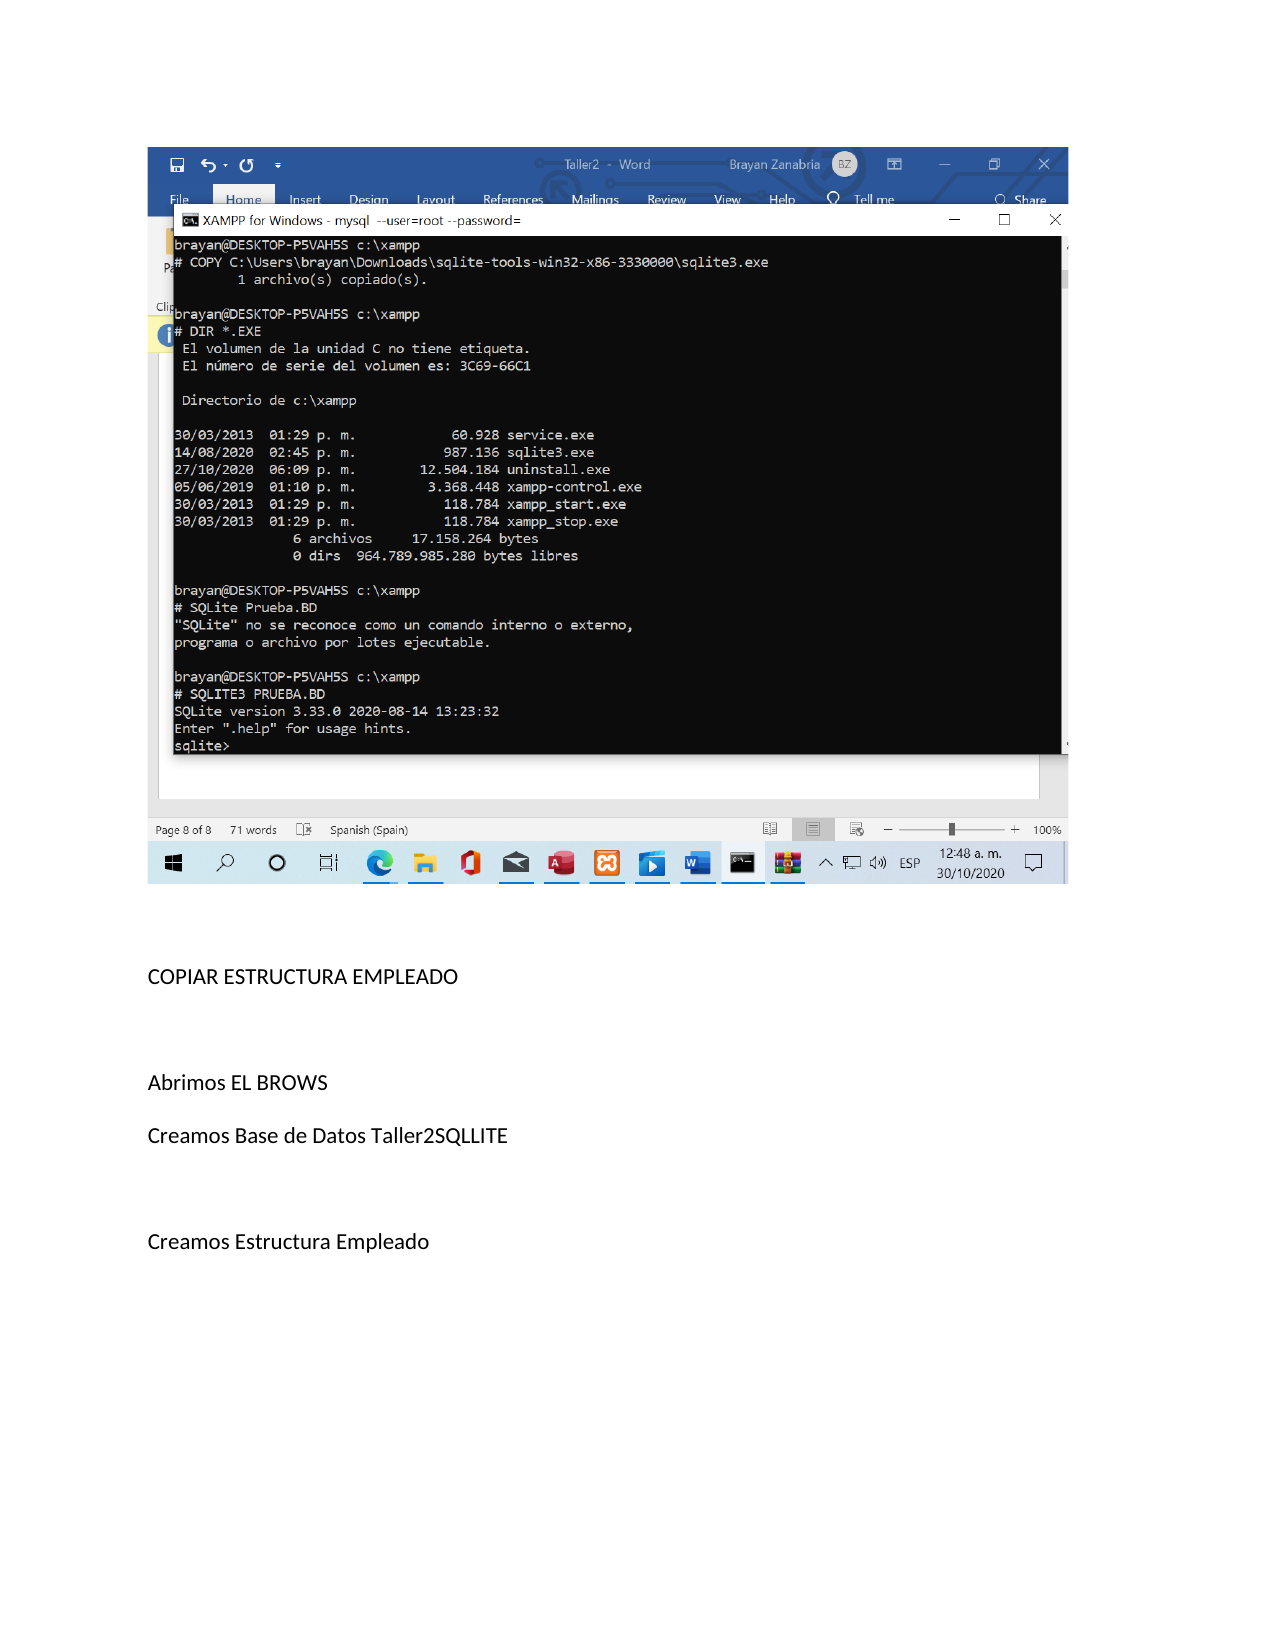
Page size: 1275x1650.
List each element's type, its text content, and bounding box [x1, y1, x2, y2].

text Abrimos EL BROWS [148, 1068, 1127, 1096]
text Creamos Estructura Empleado [148, 1227, 1127, 1255]
text Creamos Base de Datos Taller2SQLLITE [148, 1121, 1127, 1149]
picture [147, 147, 1069, 884]
text COPIAR ESTRUCTURA EMPLEADO [148, 962, 1127, 990]
